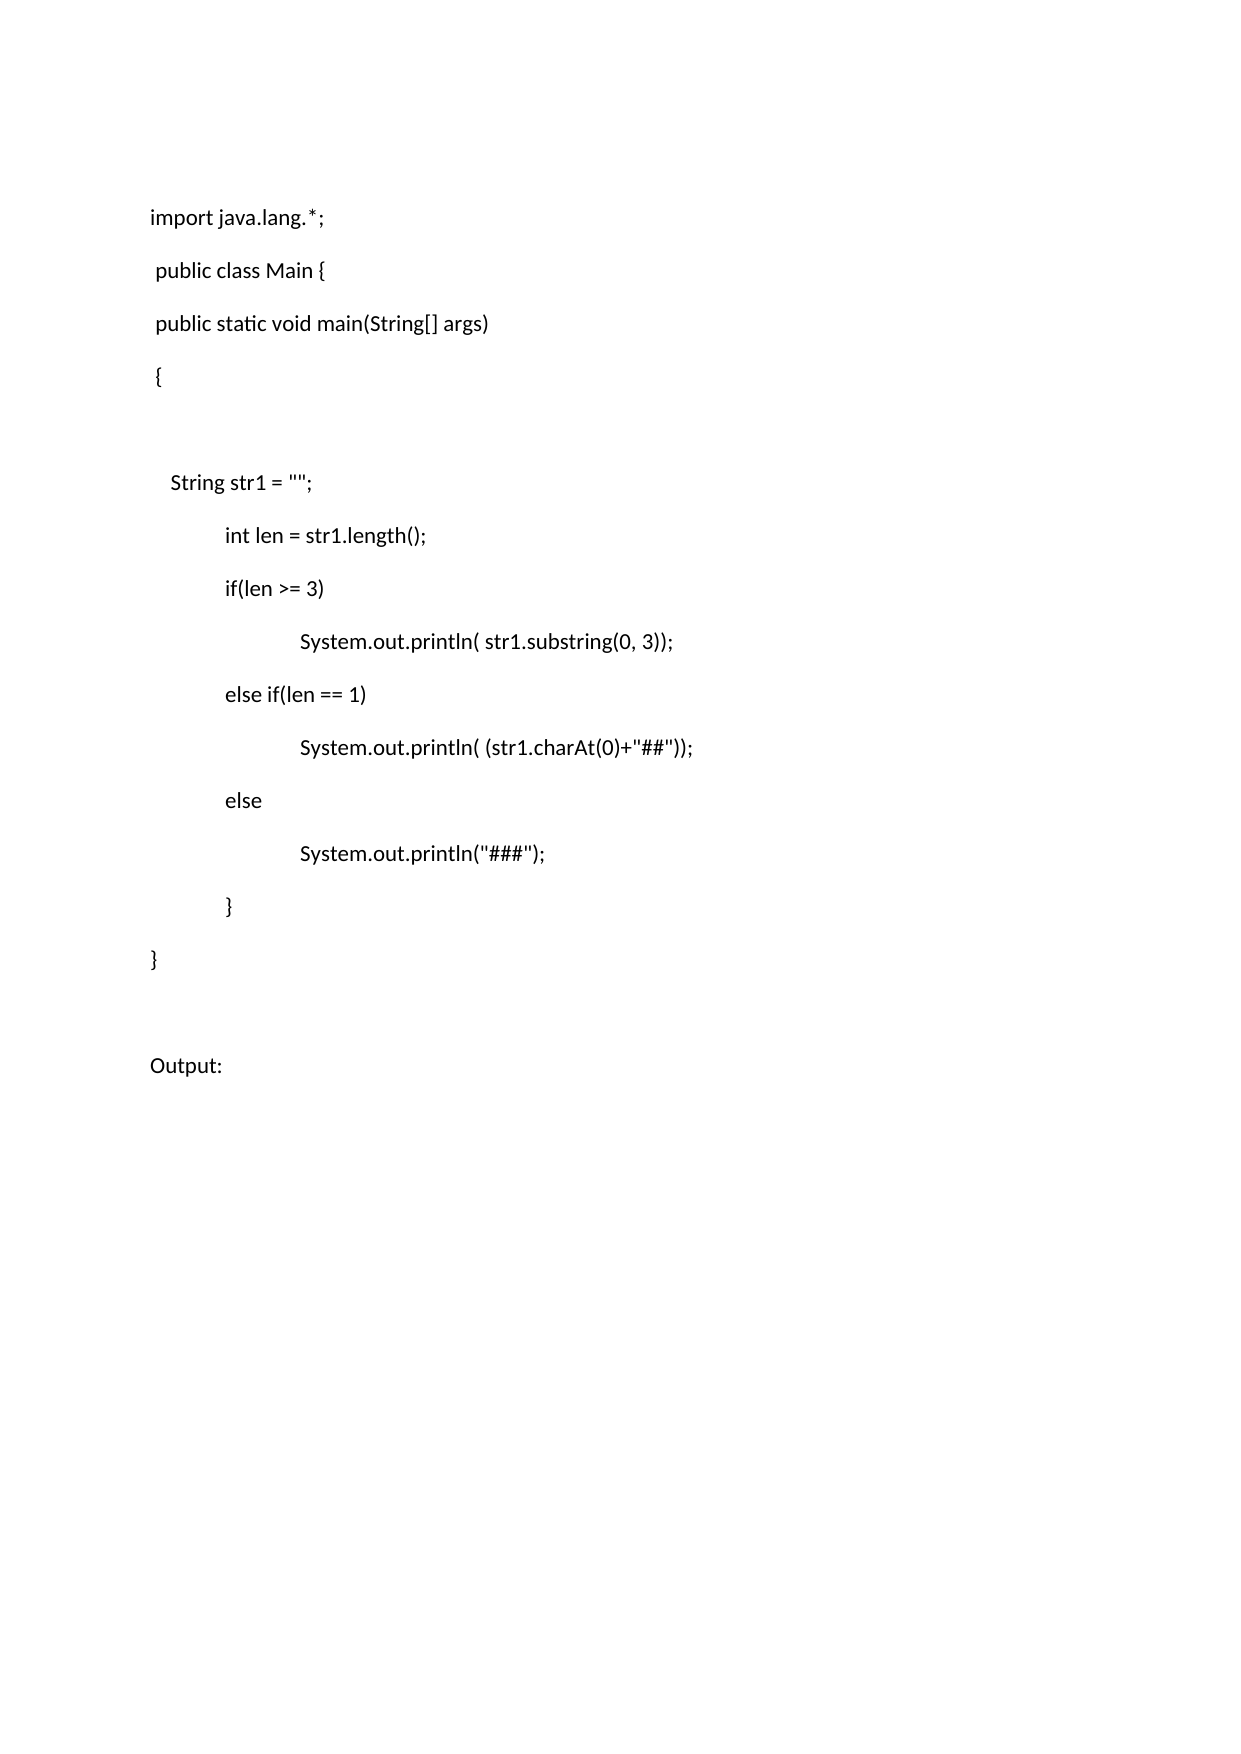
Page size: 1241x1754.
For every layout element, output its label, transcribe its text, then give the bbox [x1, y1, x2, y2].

text Output: [150, 1051, 1090, 1079]
text else if(len == 1) [150, 680, 1090, 708]
text System.out.println( (str1.charAt(0)+"##")); [150, 733, 1090, 761]
text System.out.println( str1.substring(0, 3)); [150, 627, 1090, 655]
text if(len >= 3) [150, 574, 1090, 602]
text else [150, 786, 1090, 814]
text System.out.println("###"); [150, 839, 1090, 867]
text } [150, 945, 1090, 973]
text import java.lang.*; [150, 203, 1090, 231]
text } [150, 892, 1090, 920]
text String str1 = ""; [150, 468, 1090, 496]
text public class Main { [150, 256, 1090, 284]
text { [150, 362, 1090, 390]
text public static void main(String[] args) [150, 309, 1090, 337]
text int len = str1.length(); [150, 521, 1090, 549]
